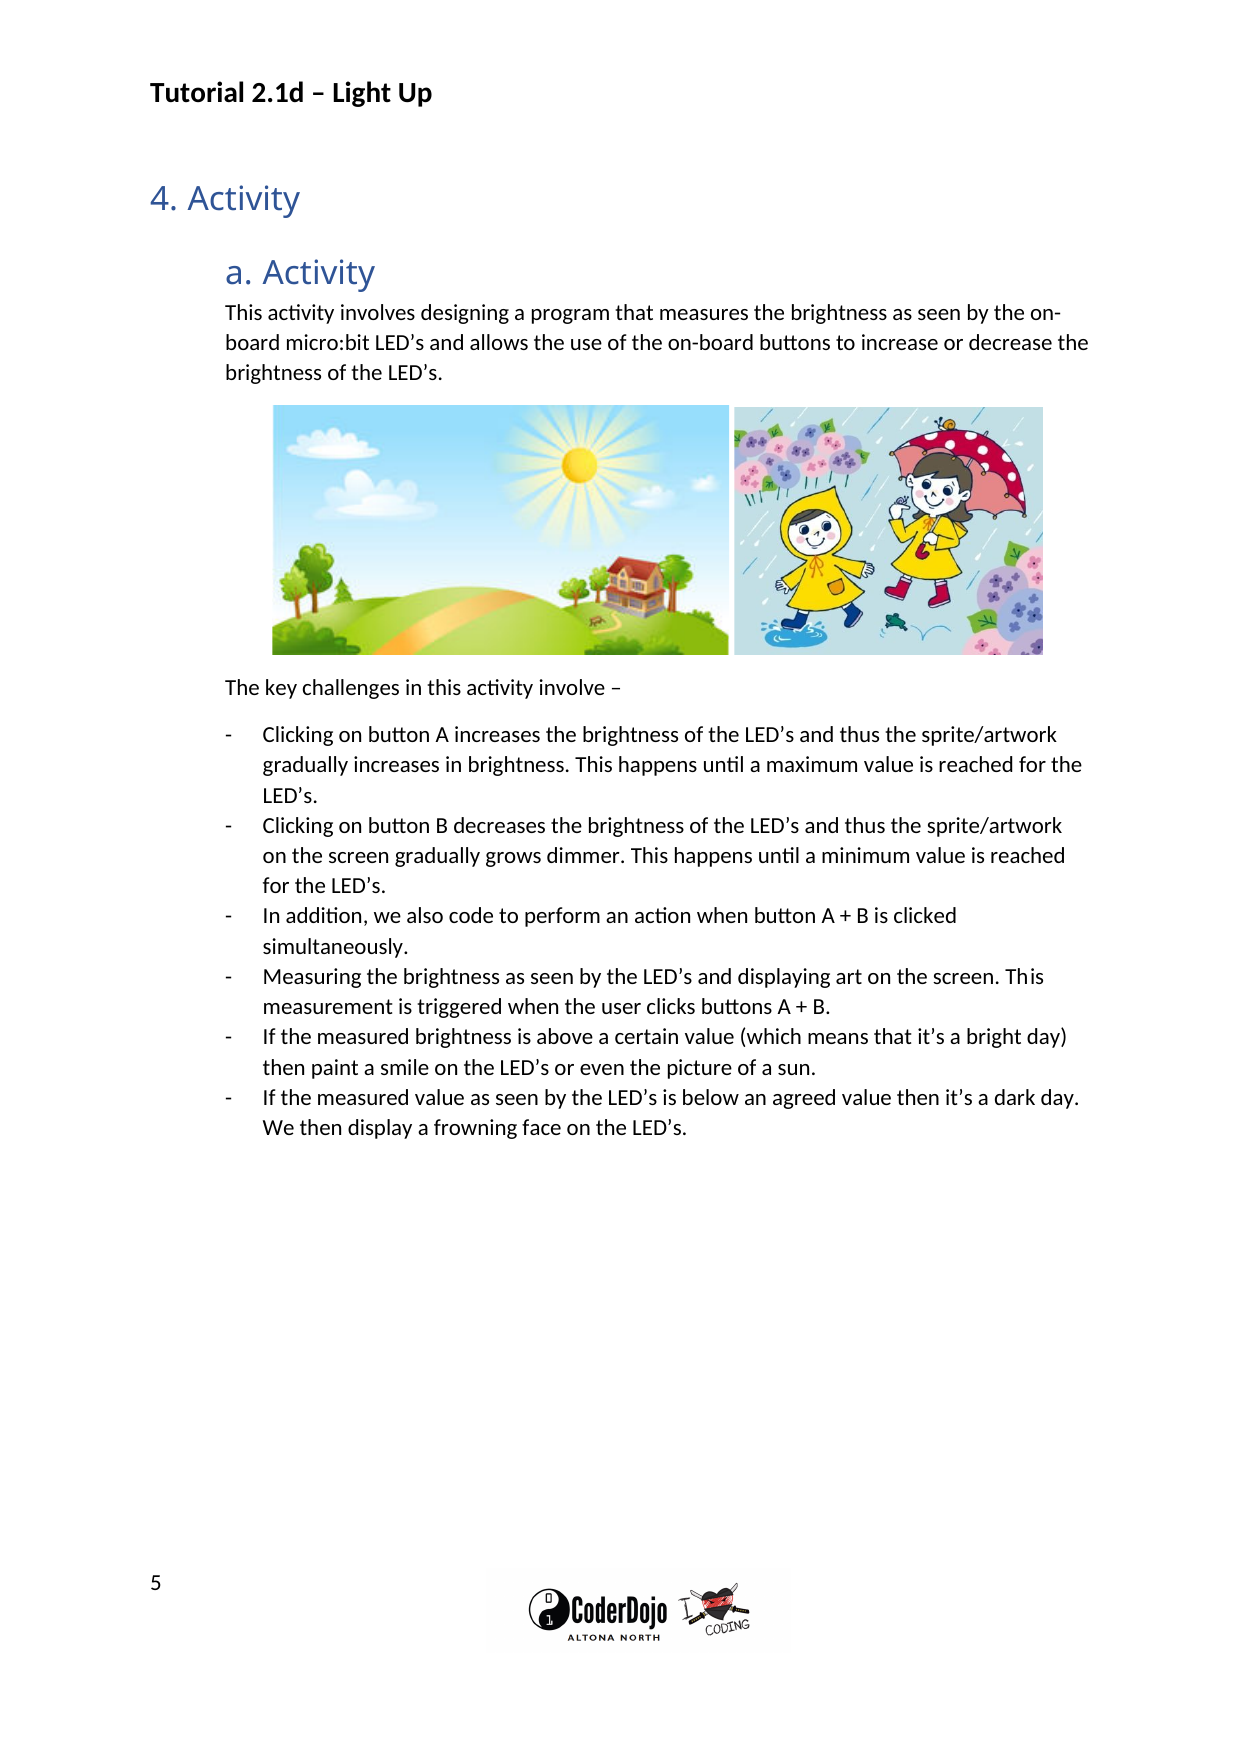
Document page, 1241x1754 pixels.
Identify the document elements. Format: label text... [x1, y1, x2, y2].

list If the measured brightness is above a certain value (which means that it’s a bright day) then paint a smile on the LED’s or even the picture of a sun. [225, 1022, 1090, 1081]
text This activity involves designing a program that measures the brightness as seen by the on-board micro:bit LED’s and allows the use of the on-board buttons to increase or decrease the brightness of the LED’s. [225, 298, 1090, 386]
list Measuring the brightness as seen by the LED’s and displaying art on the screen. This measurement is triggered when the user clicks buttons A + B. [225, 962, 1090, 1020]
picture [734, 407, 1043, 655]
subtitle Activity [150, 175, 1090, 220]
picture [272, 405, 730, 655]
subtitle Activity [225, 249, 1090, 294]
picture [486, 1568, 792, 1653]
list If the measured value as seen by the LED’s is below an agreed value then it’s a dark day. We then display a frowning face on the LED’s. [225, 1083, 1090, 1141]
list Clicking on button A increases the brightness of the LED’s and thus the sprite/artwork gradually increases in brightness. This happens until a maximum value is reached for the LED’s. [225, 720, 1090, 809]
text The key challenges in this activity involve – [225, 673, 1090, 701]
list Clicking on button B decreases the brightness of the LED’s and thus the sprite/artwork on the screen gradually grows dimmer. This happens until a minimum value is reached for the LED’s. [225, 811, 1090, 899]
list In addition, we also code to perform an action when button A + B is clicked simultaneously. [225, 902, 1090, 960]
